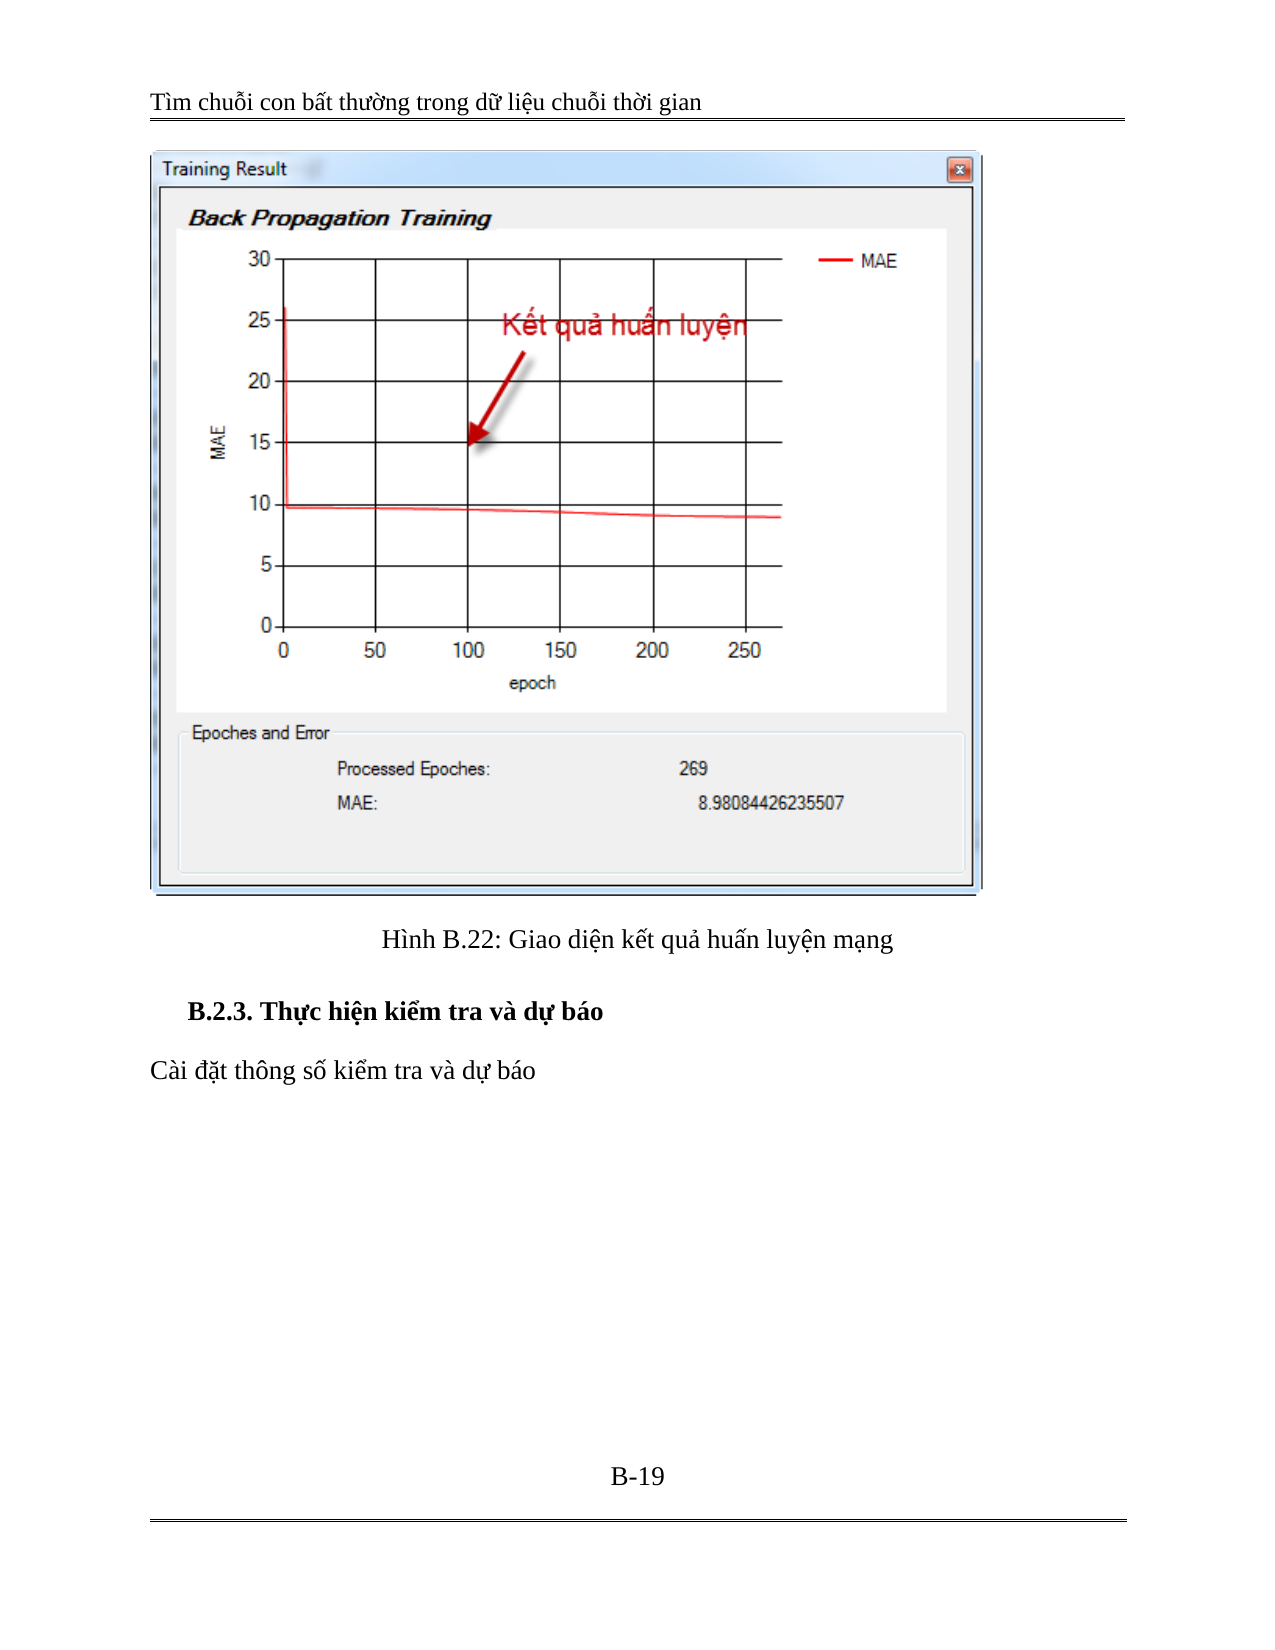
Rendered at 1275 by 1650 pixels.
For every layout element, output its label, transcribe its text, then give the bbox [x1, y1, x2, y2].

text Hình B.22: Giao diện kết quả huấn luyện mạng [150, 923, 1125, 954]
picture [150, 150, 983, 896]
subtitle B.2.3. Thực hiện kiểm tra và dự báo [187, 995, 1125, 1026]
text Cài đặt thông số kiểm tra và dự báo [150, 1054, 1125, 1085]
